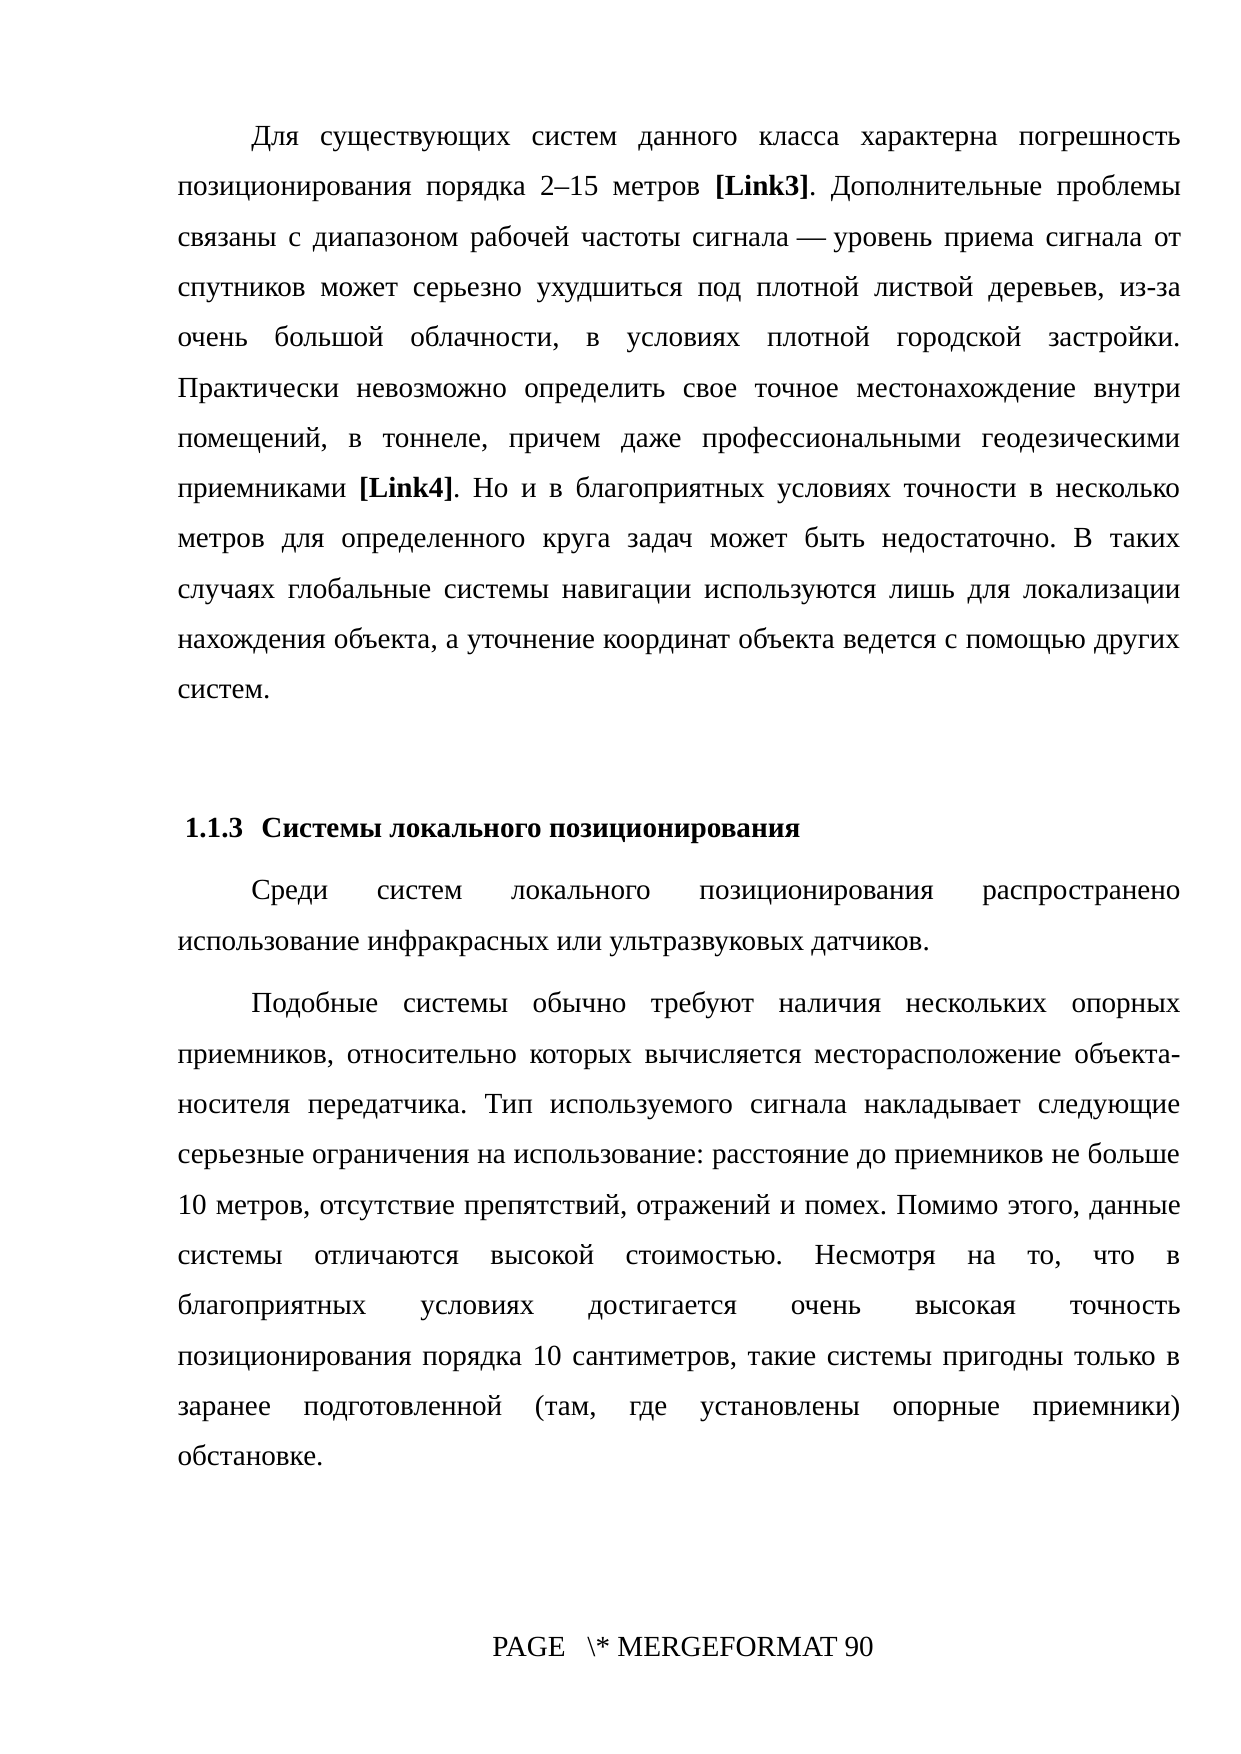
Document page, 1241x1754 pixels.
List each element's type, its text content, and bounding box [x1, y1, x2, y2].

subtitle Cистемы локального позиционирования [177, 810, 1181, 843]
text Подобные системы обычно требуют наличия нескольких опорных приемников, относительно которых вычисляется месторасположение объекта-носителя передатчика. Тип используемого сигнала накладывает следующие серьезные ограничения на использование: расстояние до приемников не больше 10 метров, отсутствие препятствий, отражений и помех. Помимо этого, данные системы отличаются высокой стоимостью. Несмотря на то, что в благоприятных условиях достигается очень высокая точность позиционирования порядка 10 сантиметров, такие системы пригодны только в заранее подготовленной (там, где установлены опорные приемники) обстановке. [177, 986, 1181, 1472]
text Для существующих систем данного класса характерна погрешность позиционирования порядка 2–15 метров [Link3]. Дополнительные проблемы связаны с диапазоном рабочей частоты сигнала — уровень приема сигнала от спутников может серьезно ухудшиться под плотной листвой деревьев, из-за очень большой облачности, в условиях плотной городской застройки. Практически невозможно определить свое точное местонахождение внутри помещений, в тоннеле, причем даже профессиональными геодезическими приемниками [Link4]. Но и в благоприятных условиях точности в несколько метров для определенного круга задач может быть недостаточно. В таких случаях глобальные системы навигации используются лишь для локализации нахождения объекта, а уточнение координат объекта ведется с помощью других систем. [177, 118, 1181, 705]
text Среди систем локального позиционирования распространено использование инфракрасных или ультразвуковых датчиков. [177, 872, 1181, 956]
